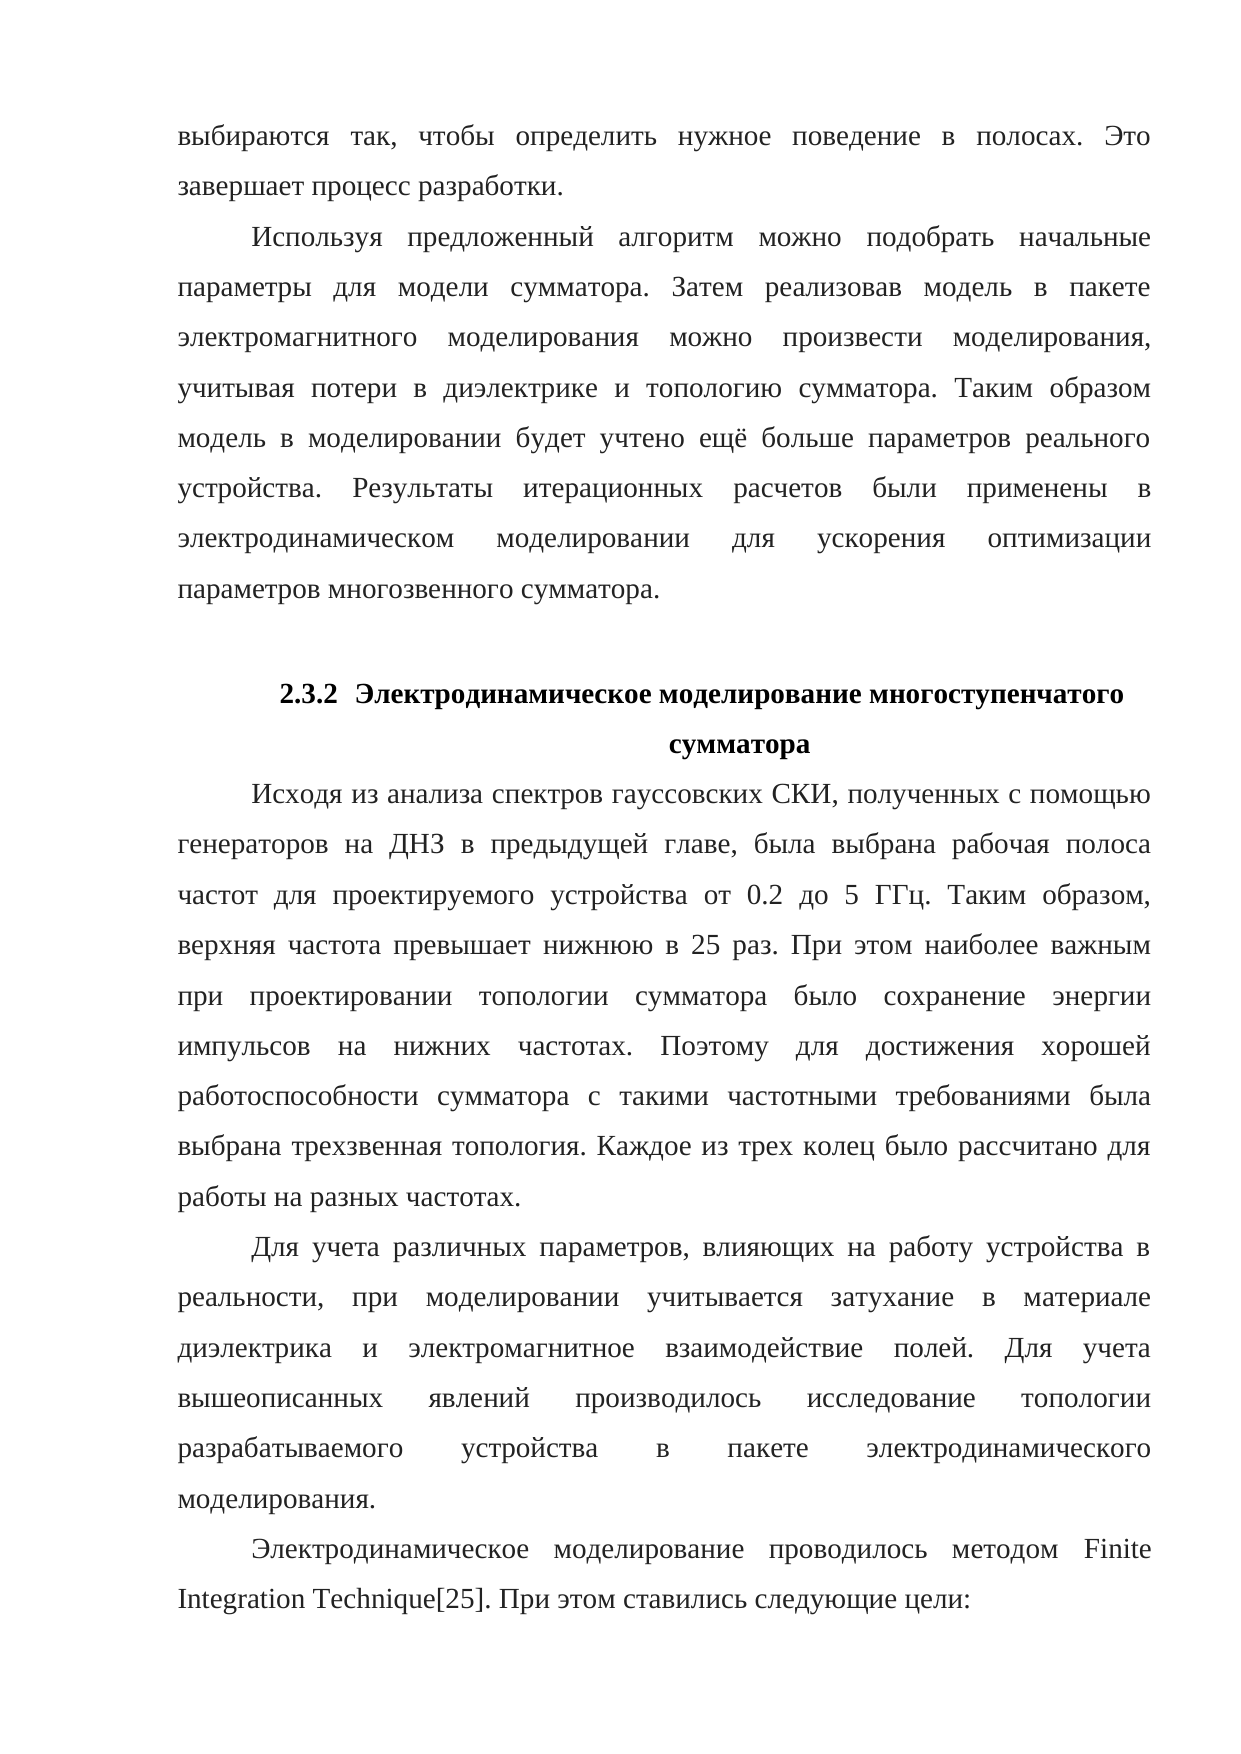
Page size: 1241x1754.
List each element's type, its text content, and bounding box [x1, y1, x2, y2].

text Используя предложенный алгоритм можно подобрать начальные параметры для модели сумматора. Затем реализовав модель в пакете электромагнитного моделирования можно произвести моделирования, учитывая потери в диэлектрике и топологию сумматора. Таким образом модель в моделировании будет учтено ещё больше параметров реального устройства. Результаты итерационных расчетов были применены в электродинамическом моделировании для ускорения оптимизации параметров многозвенного сумматора. [177, 219, 1152, 604]
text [177, 118, 1152, 202]
text Исходя из анализа спектров гауссовских СКИ, полученных с помощью генераторов на ДНЗ в предыдущей главе, была выбрана рабочая полоса частот для проектируемого устройства от 0.2 до 5 ГГц. Таким образом, верхняя частота превышает нижнюю в 25 раз. При этом наиболее важным при проектировании топологии сумматора было сохранение энергии импульсов на нижних частотах. Поэтому для достижения хорошей работоспособности сумматора с такими частотными требованиями была выбрана трехзвенная топология. Каждое из трех колец было рассчитано для работы на разных частотах. [177, 776, 1152, 1212]
text Электродинамическое моделирование проводилось методом Finite Integration Technique[25]. При этом ставились следующие цели: [177, 1531, 1152, 1615]
subtitle Электродинамическое моделирование многоступенчатого сумматора [252, 676, 1152, 759]
text Для учета различных параметров, влияющих на работу устройства в реальности, при моделировании учитывается затухание в материале диэлектрика и электромагнитное взаимодействие полей. Для учета вышеописанных явлений производилось исследование топологии разрабатываемого устройства в пакете электродинамического моделирования. [177, 1229, 1152, 1514]
